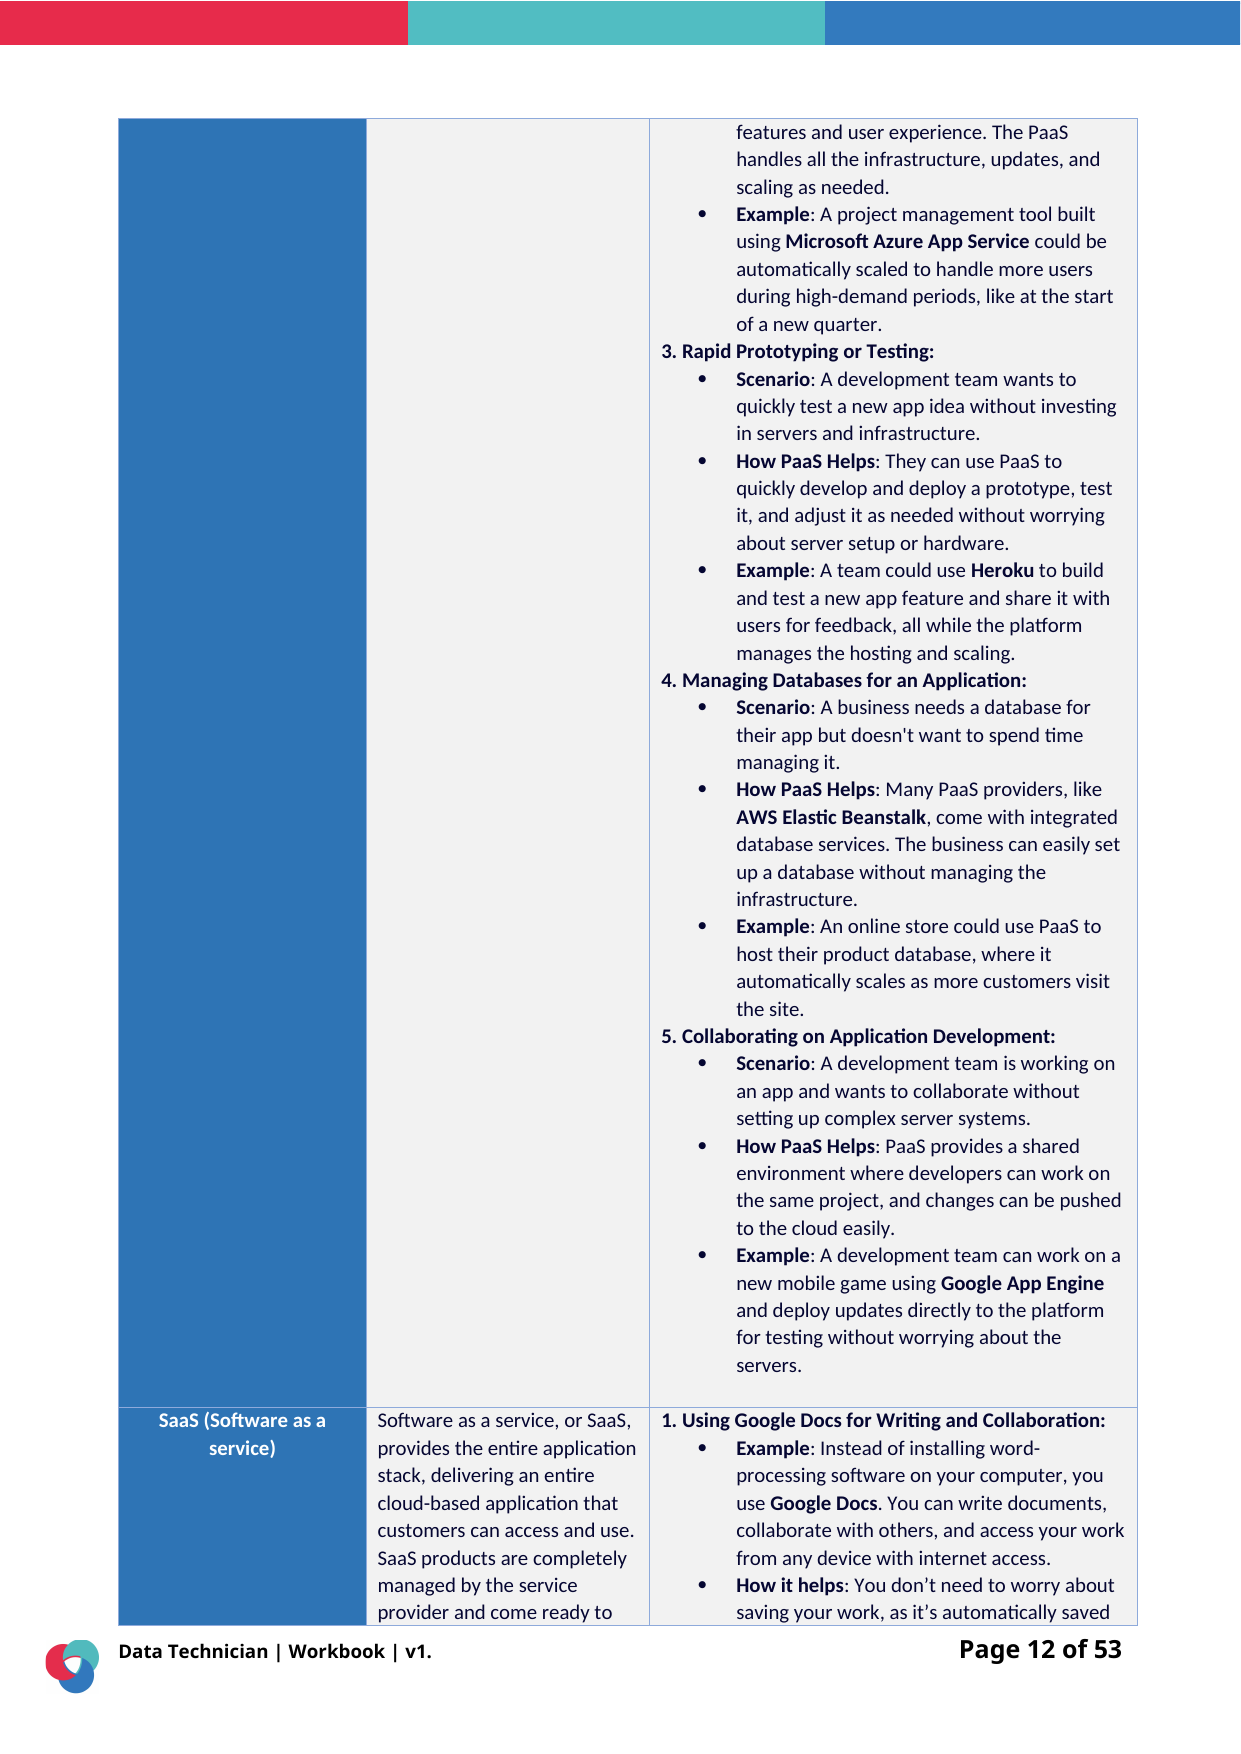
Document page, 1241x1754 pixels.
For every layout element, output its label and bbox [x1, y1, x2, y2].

table_cell [119, 1408, 366, 1625]
table_cell [367, 1408, 649, 1625]
table_cell [367, 119, 649, 1407]
table_cell [650, 119, 1137, 1407]
picture [45, 1640, 100, 1694]
table_cell [650, 1408, 1137, 1625]
table_cell [119, 119, 366, 1407]
